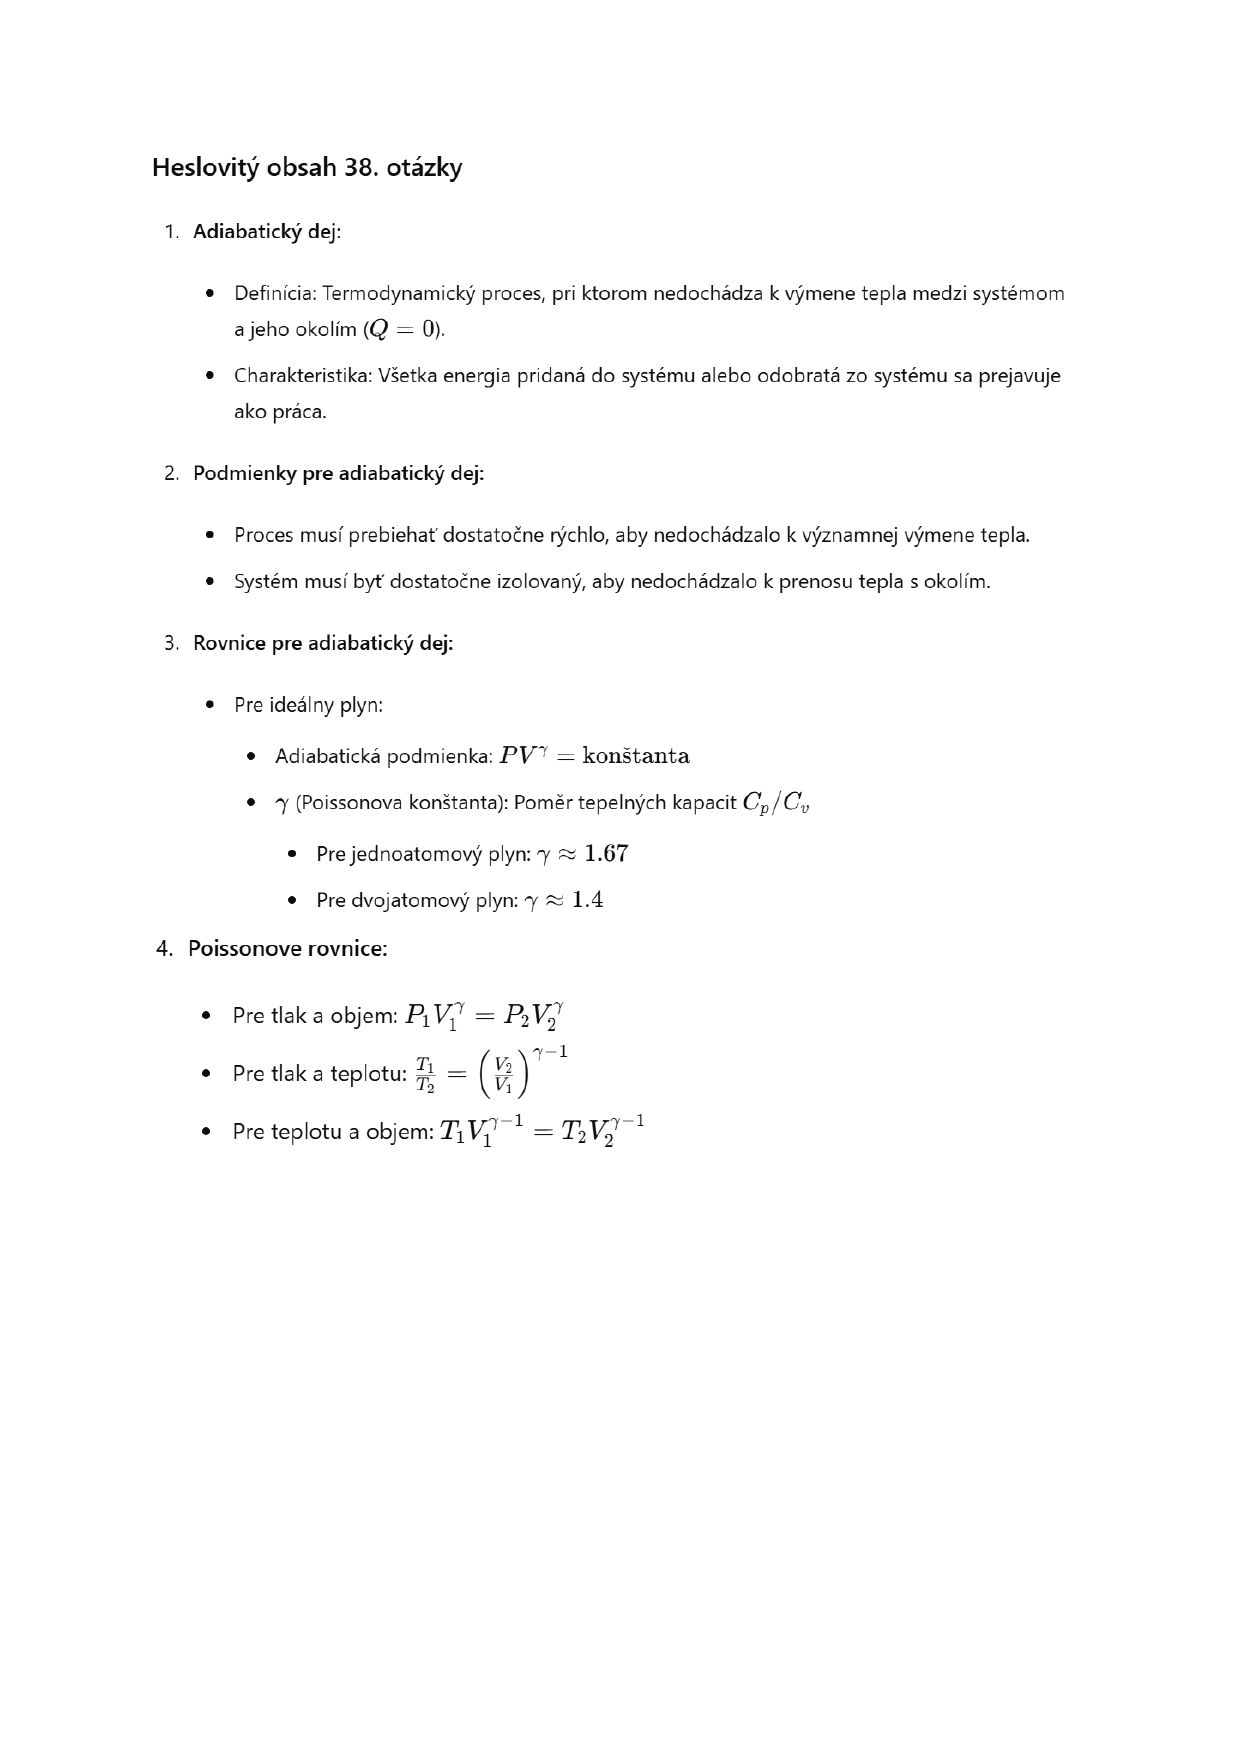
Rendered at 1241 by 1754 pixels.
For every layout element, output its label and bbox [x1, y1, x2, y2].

picture [147, 147, 1093, 929]
picture [147, 931, 1093, 1162]
